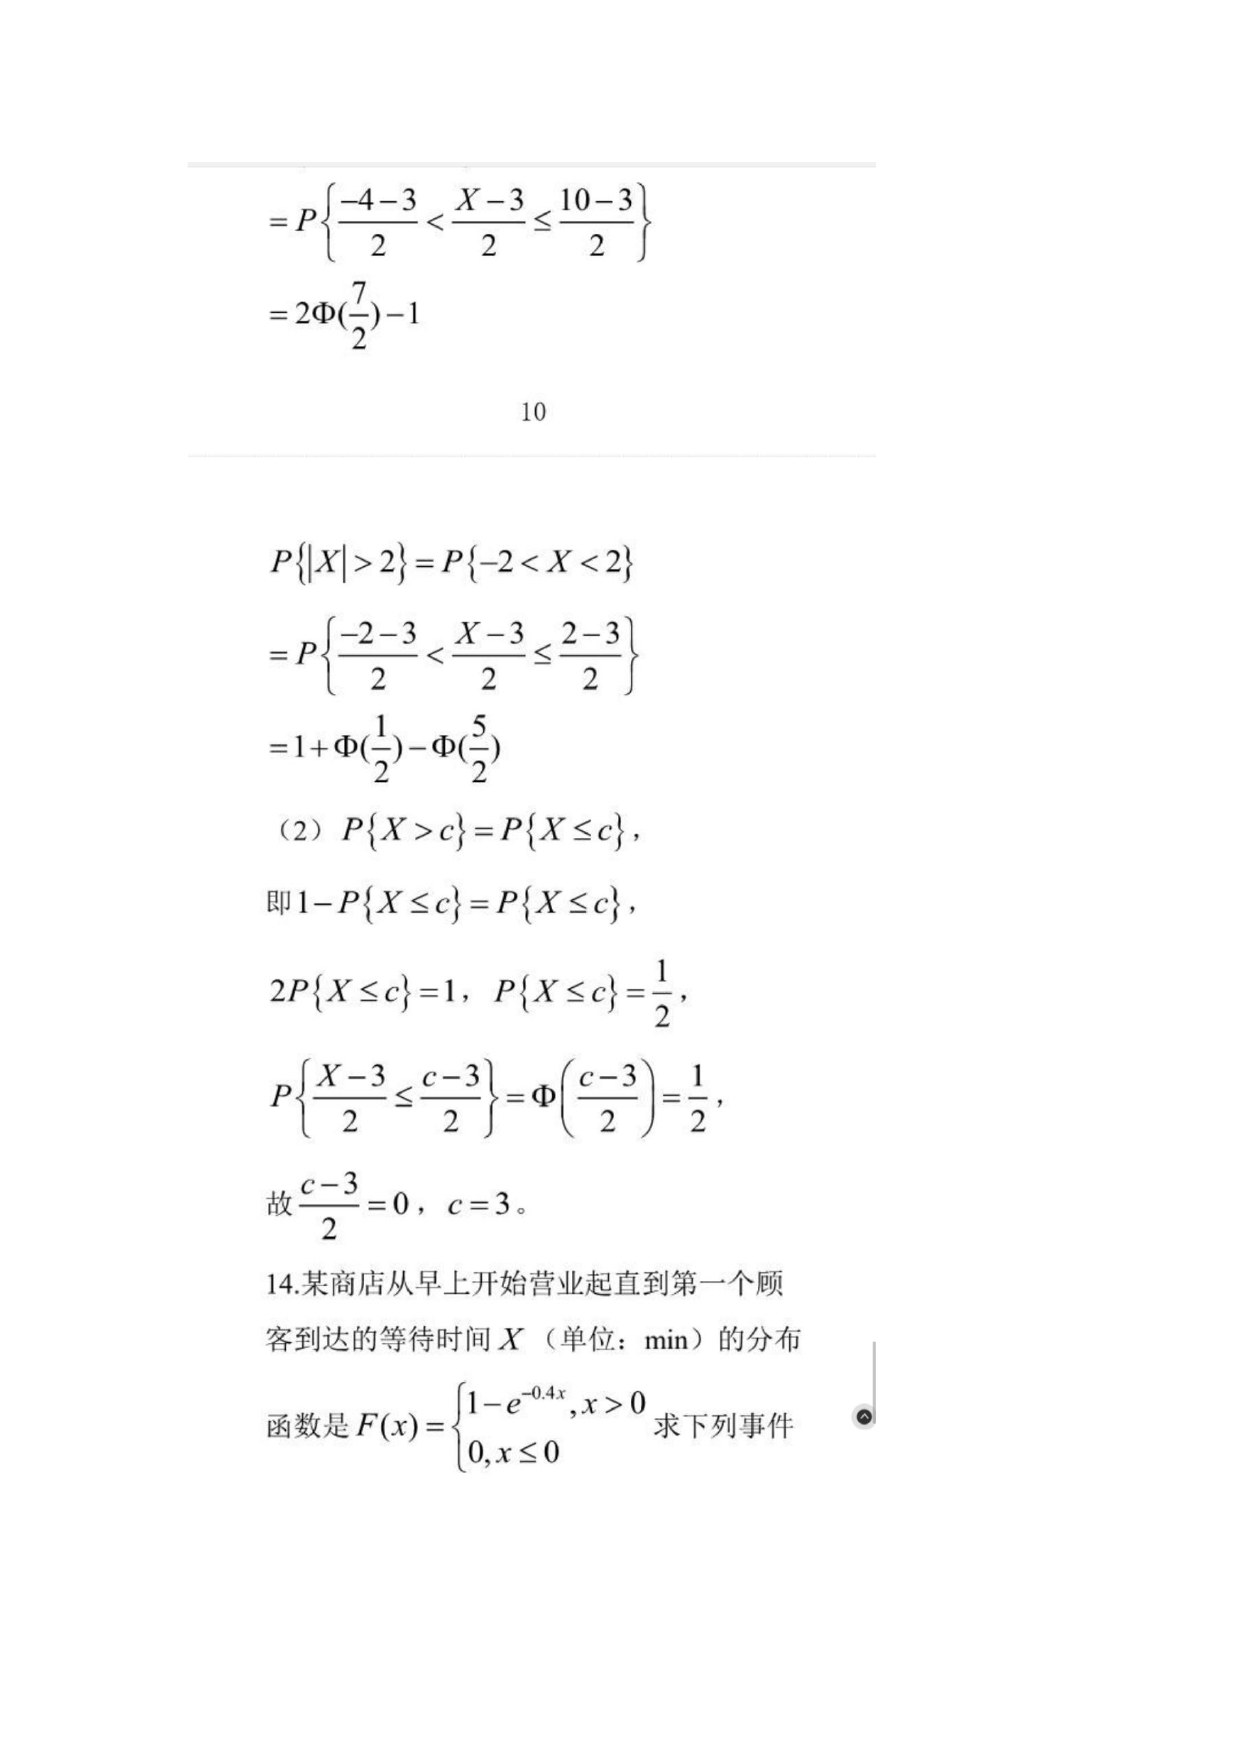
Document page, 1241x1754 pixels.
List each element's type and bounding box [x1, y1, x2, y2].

picture [187, 162, 877, 1481]
